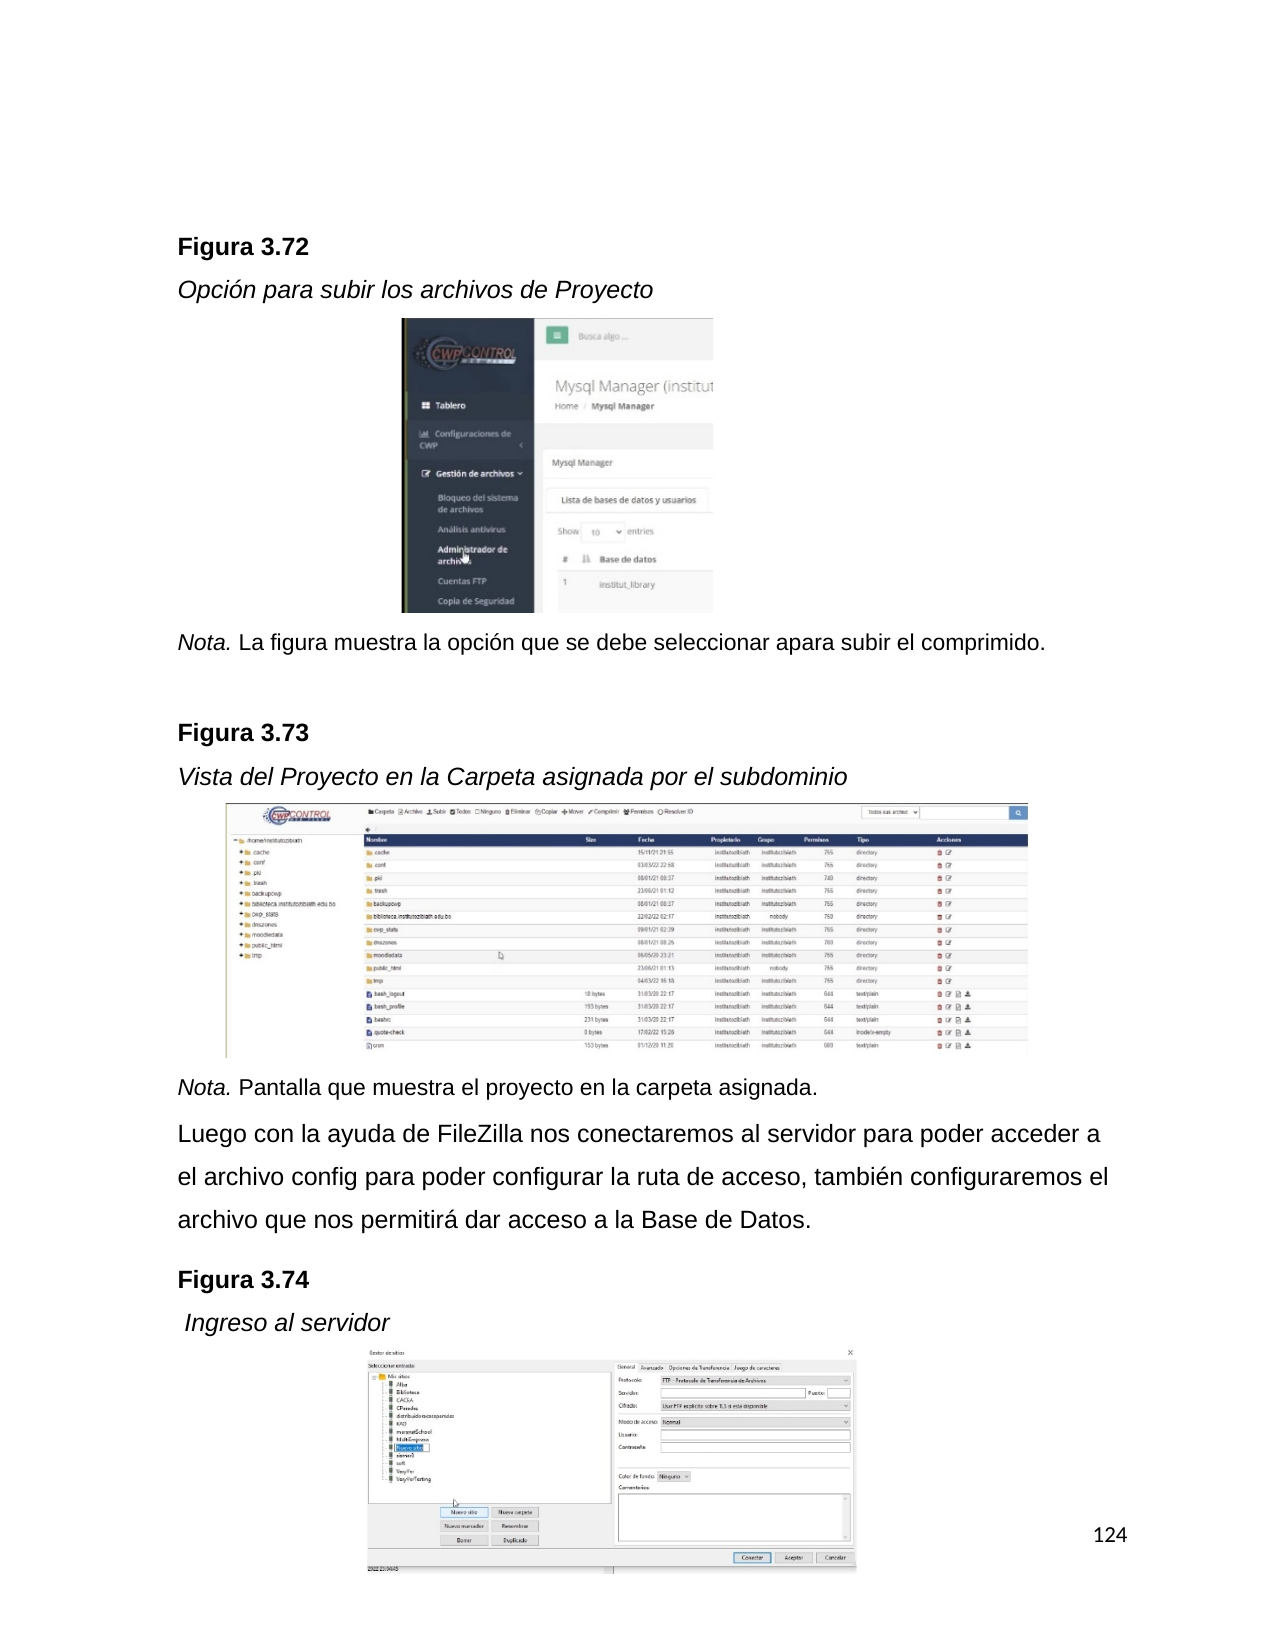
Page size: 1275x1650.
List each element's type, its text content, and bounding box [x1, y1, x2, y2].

text Figura 3.74 [177, 1265, 1127, 1294]
text Vista del Proyecto en la Carpeta asignada por el subdominio [177, 762, 1127, 790]
picture [401, 318, 714, 613]
text Opción para subir los archivos de Proyecto [177, 275, 1127, 303]
text Luego con la ayuda de FileZilla nos conectaremos al servidor para poder acceder a el archivo config para poder configurar la ruta de acceso, también configuraremos el archivo que nos permitirá dar acceso a la Base de Datos. [177, 1119, 1127, 1234]
picture [225, 803, 1029, 1058]
picture [367, 1347, 857, 1574]
text Figura 3.72 [177, 232, 1127, 260]
text Ingreso al servidor [177, 1308, 1127, 1337]
text Figura 3.73 [177, 718, 1127, 747]
